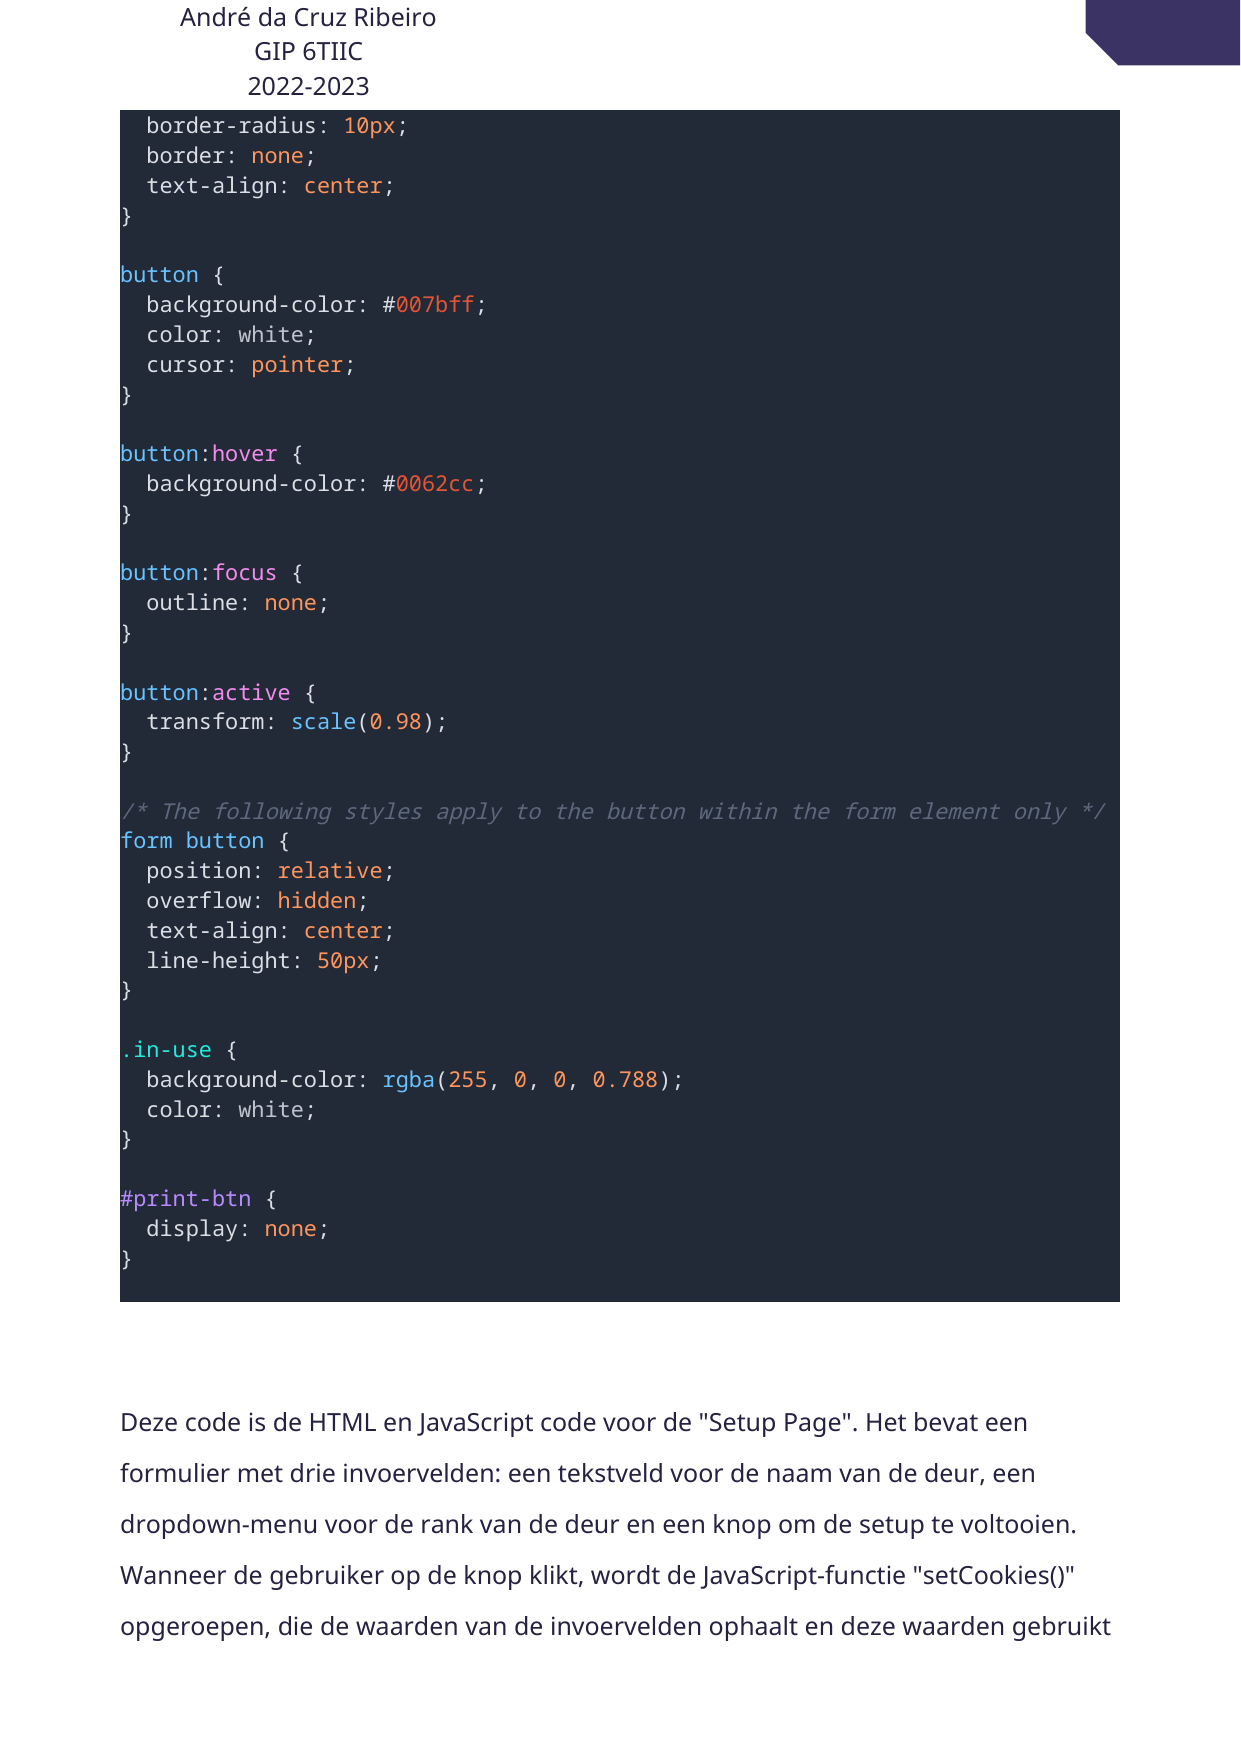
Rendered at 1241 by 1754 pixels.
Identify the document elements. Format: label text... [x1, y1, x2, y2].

text button:focus { [120, 557, 1120, 587]
text .in-use { [120, 1034, 1120, 1064]
text border-radius: 10px; [120, 110, 1120, 140]
text } [120, 200, 1120, 229]
text color: white; [120, 1093, 1120, 1123]
text position: relative; [120, 855, 1120, 885]
text outline: none; [120, 587, 1120, 617]
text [120, 1404, 1120, 1642]
text button { [120, 259, 1120, 289]
text } [120, 736, 1120, 766]
text display: none; [120, 1213, 1120, 1242]
text background-color: rgba(255, 0, 0, 0.788); [120, 1064, 1120, 1093]
text border: none; [120, 140, 1120, 170]
text overflow: hidden; [120, 885, 1120, 915]
text text-align: center; [120, 170, 1120, 200]
text button:active { [120, 676, 1120, 706]
text } [120, 1123, 1120, 1153]
text line-height: 50px; [120, 944, 1120, 974]
text background-color: #007bff; [120, 289, 1120, 319]
text transform: scale(0.98); [120, 706, 1120, 736]
text form button { [120, 825, 1120, 855]
text /* The following styles apply to the button within the form element only */ [120, 796, 1120, 825]
text cursor: pointer; [120, 349, 1120, 378]
text color: white; [120, 319, 1120, 349]
text background-color: #0062cc; [120, 468, 1120, 498]
text } [120, 498, 1120, 527]
text } [120, 617, 1120, 647]
text text-align: center; [120, 915, 1120, 944]
text } [120, 974, 1120, 1004]
text button:hover { [120, 438, 1120, 468]
text } [120, 378, 1120, 408]
text #print-btn { [120, 1183, 1120, 1213]
text } [120, 1242, 1120, 1272]
